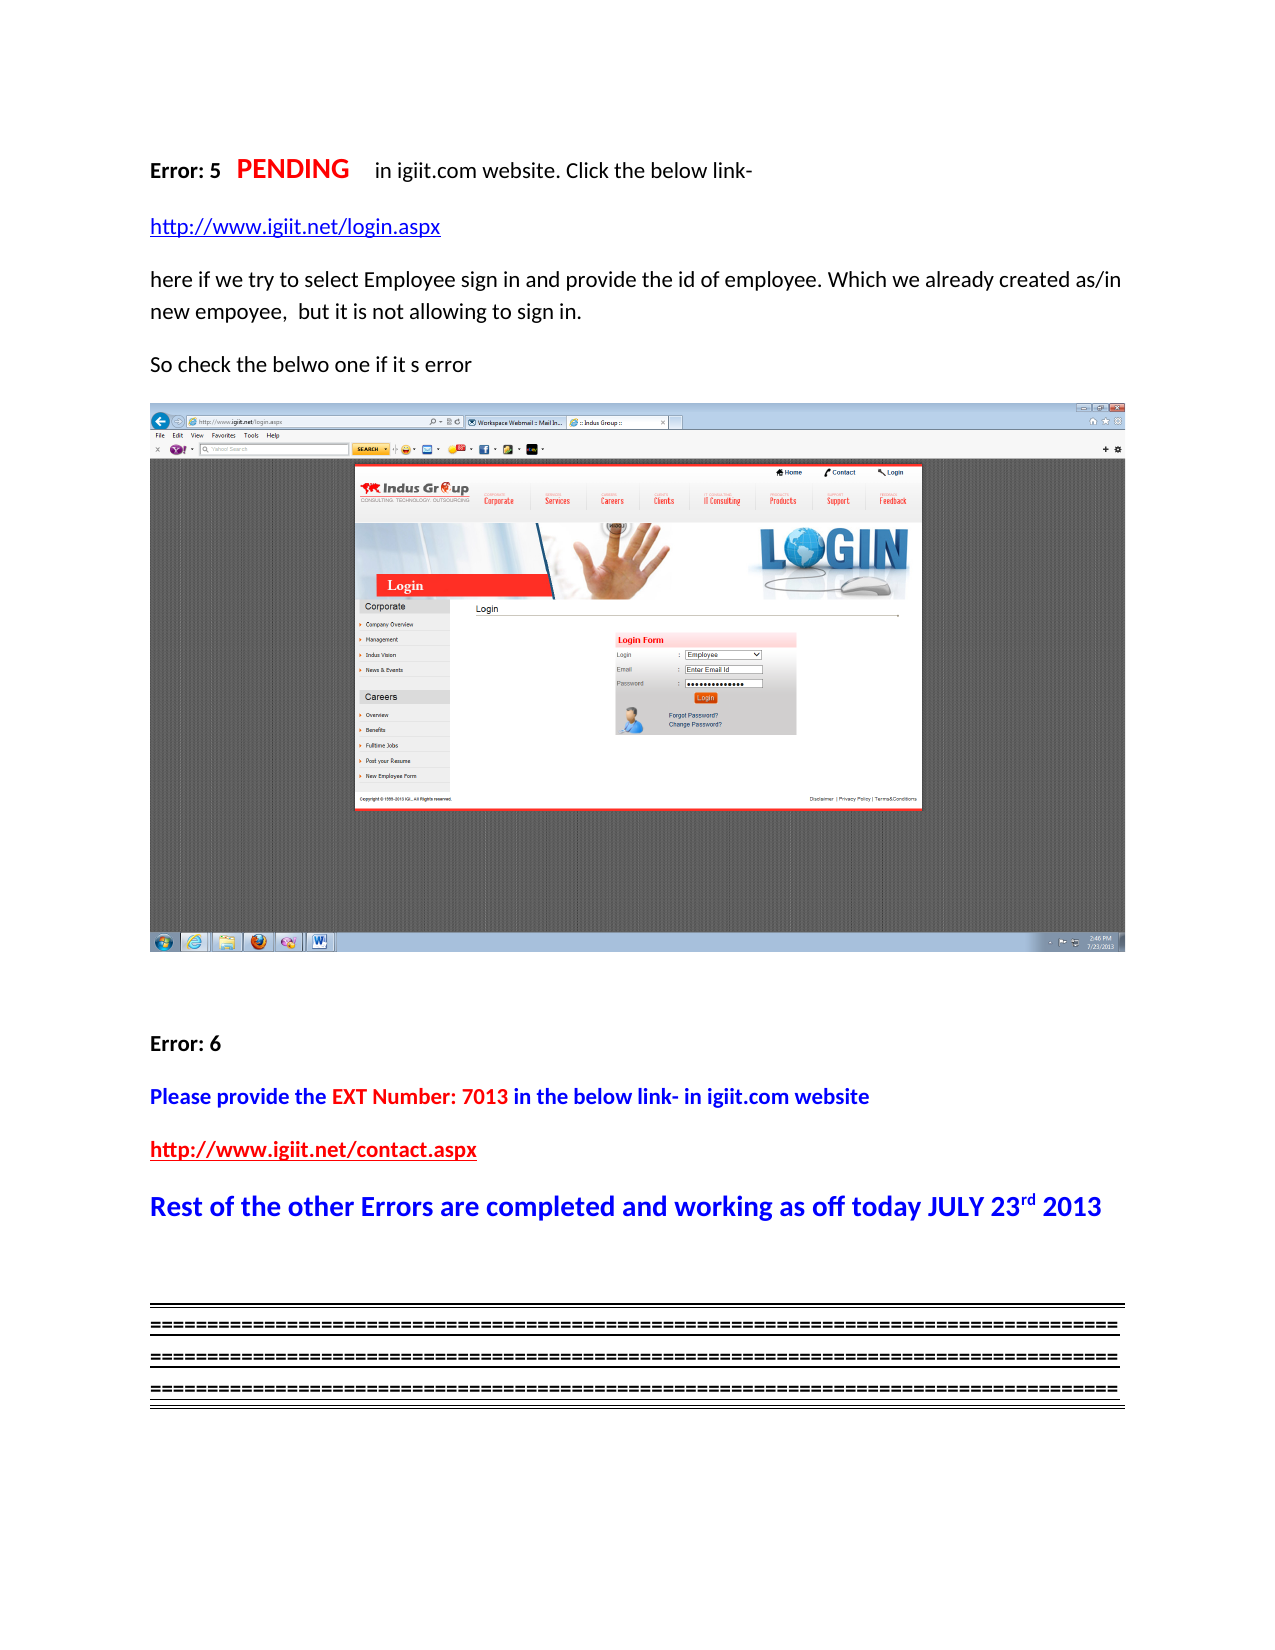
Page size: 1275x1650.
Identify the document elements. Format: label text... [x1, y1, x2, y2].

text Please provide the EXT Number: 7013 in the below link- in igiit.com website [150, 1082, 1125, 1111]
text here if we try to select Employee sign in and provide the id of employee. Which we already created as/in new empoyee, but it is not allowing to sign in. [150, 265, 1125, 325]
text http://www.igiit.net/login.aspx [150, 212, 1125, 240]
text Error: 6 [150, 1029, 1125, 1057]
picture [150, 403, 1125, 952]
text So check the belwo one if it s error [150, 350, 1125, 378]
text http://www.igiit.net/contact.aspx [150, 1136, 1125, 1163]
text Error: 5 PENDING in igiit.com website. Click the below link- [150, 150, 1125, 186]
text =============================================================================================================================================================================================================================================================== [150, 1308, 1125, 1405]
text Rest of the other Errors are completed and working as off today JULY 23rd 2013 [150, 1188, 1125, 1224]
